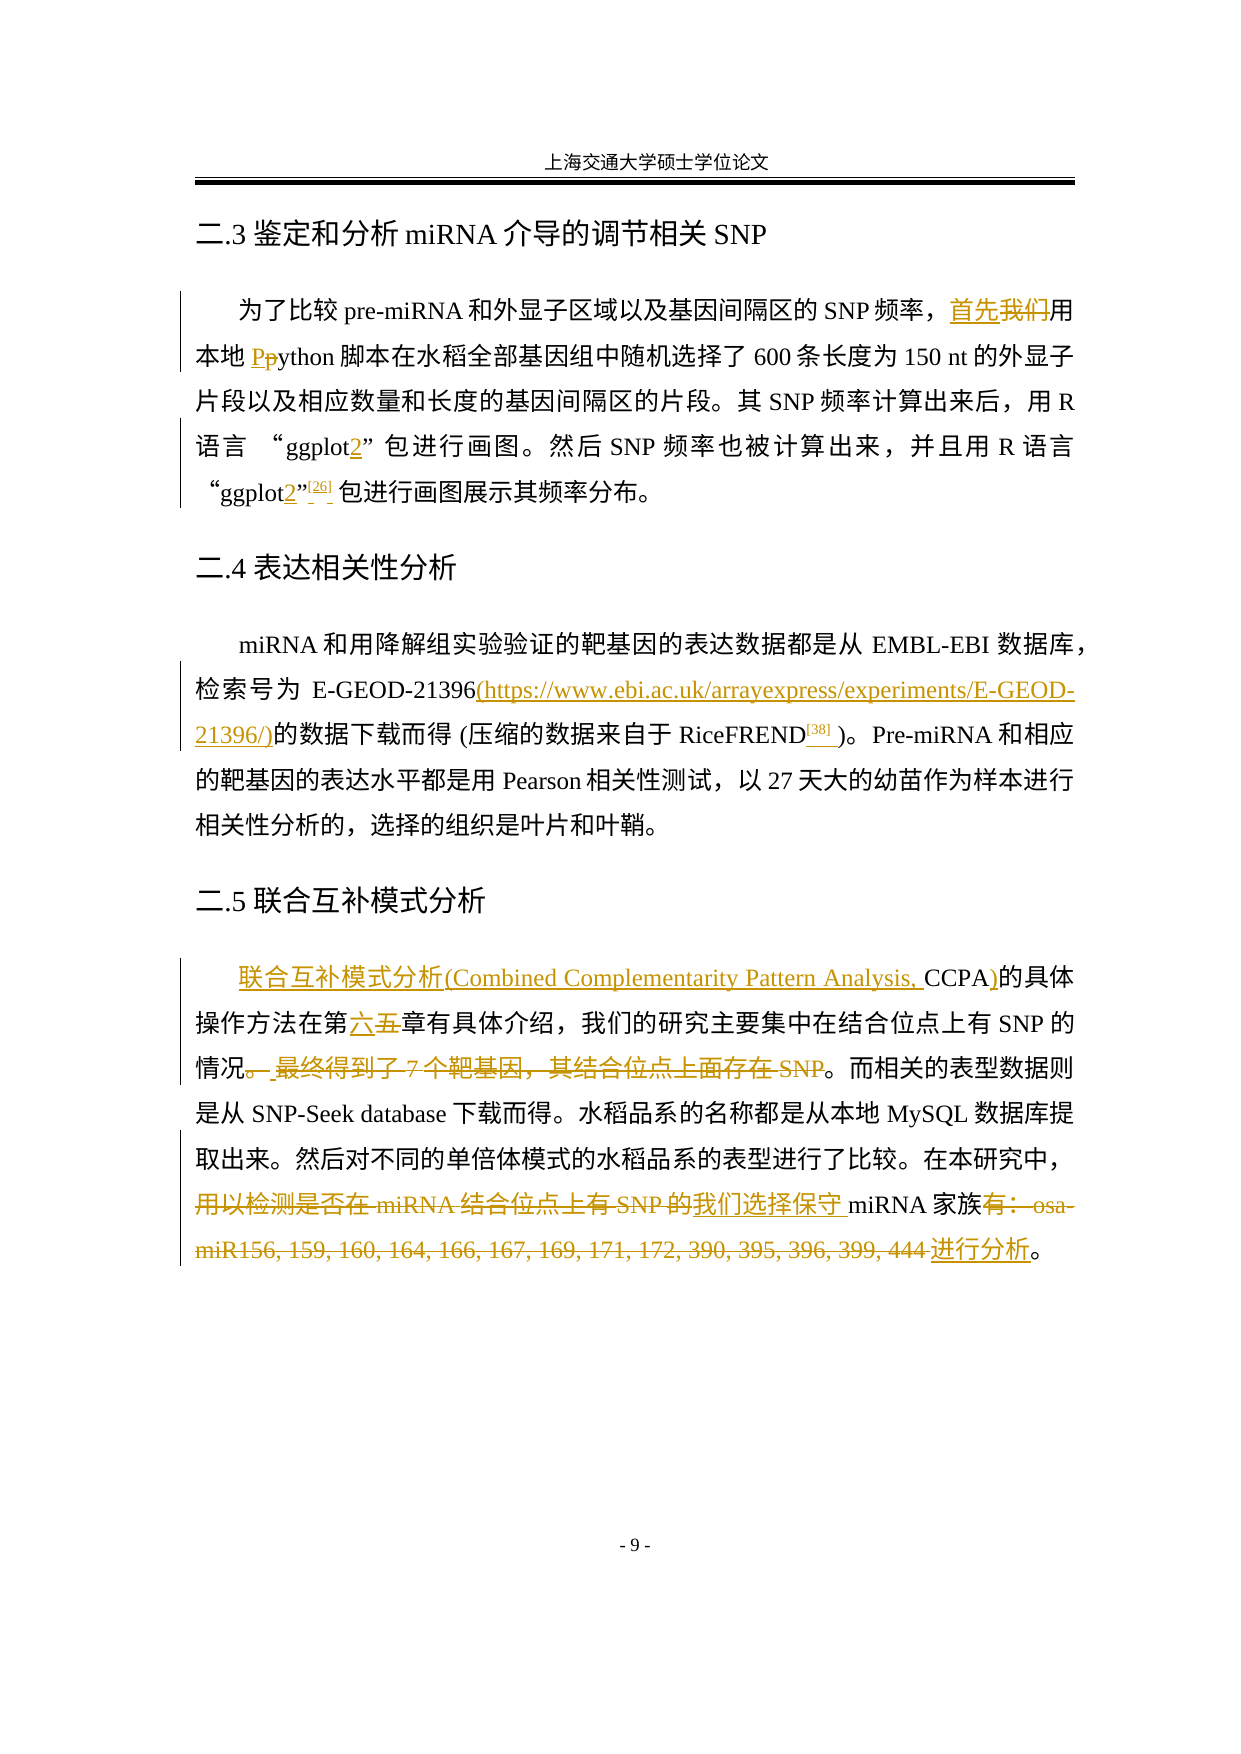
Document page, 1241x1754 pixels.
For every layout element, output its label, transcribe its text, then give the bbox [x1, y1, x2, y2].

text CCPA的具体操作方法在第章有具体介绍，我们的研究主要集中在结合位点上有SNP的情况。而相关的表型数据则是从 SNP-Seek database下载而得。水稻品系的名称都是从本地MySQL数据库提取出来。然后对不同的单倍体模式的水稻品系的表型进行了比较。在本研究中，miRNA家族。 [195, 958, 1075, 1266]
subtitle 鉴定和分析miRNA介导的调节相关SNP [195, 211, 1075, 253]
subtitle 表达相关性分析 [195, 544, 1075, 587]
text miRNA和用降解组实验验证的靶基因的表达数据都是从 EMBL-EBI 数据库，检索号为 E-GEOD-21396的数据下载而得 (压缩的数据来自于RiceFREND)。Pre-miRNA和相应的靶基因的表达水平都是用Pearson相关性测试，以27天大的幼苗作为样本进行相关性分析的，选择的组织是叶片和叶鞘。 [195, 624, 1075, 842]
subtitle 联合互补模式分析 [195, 878, 1075, 920]
text 为了比较pre-miRNA和外显子区域以及基因间隔区的SNP频率，用本地ython脚本在水稻全部基因组中随机选择了600条长度为150 nt的外显子片段以及相应数量和长度的基因间隔区的片段。其SNP频率计算出来后，用R语言 “ggplot” 包进行画图。然后SNP频率也被计算出来，并且用R语言 “ggplot” 包进行画图展示其频率分布。 [195, 291, 1075, 508]
